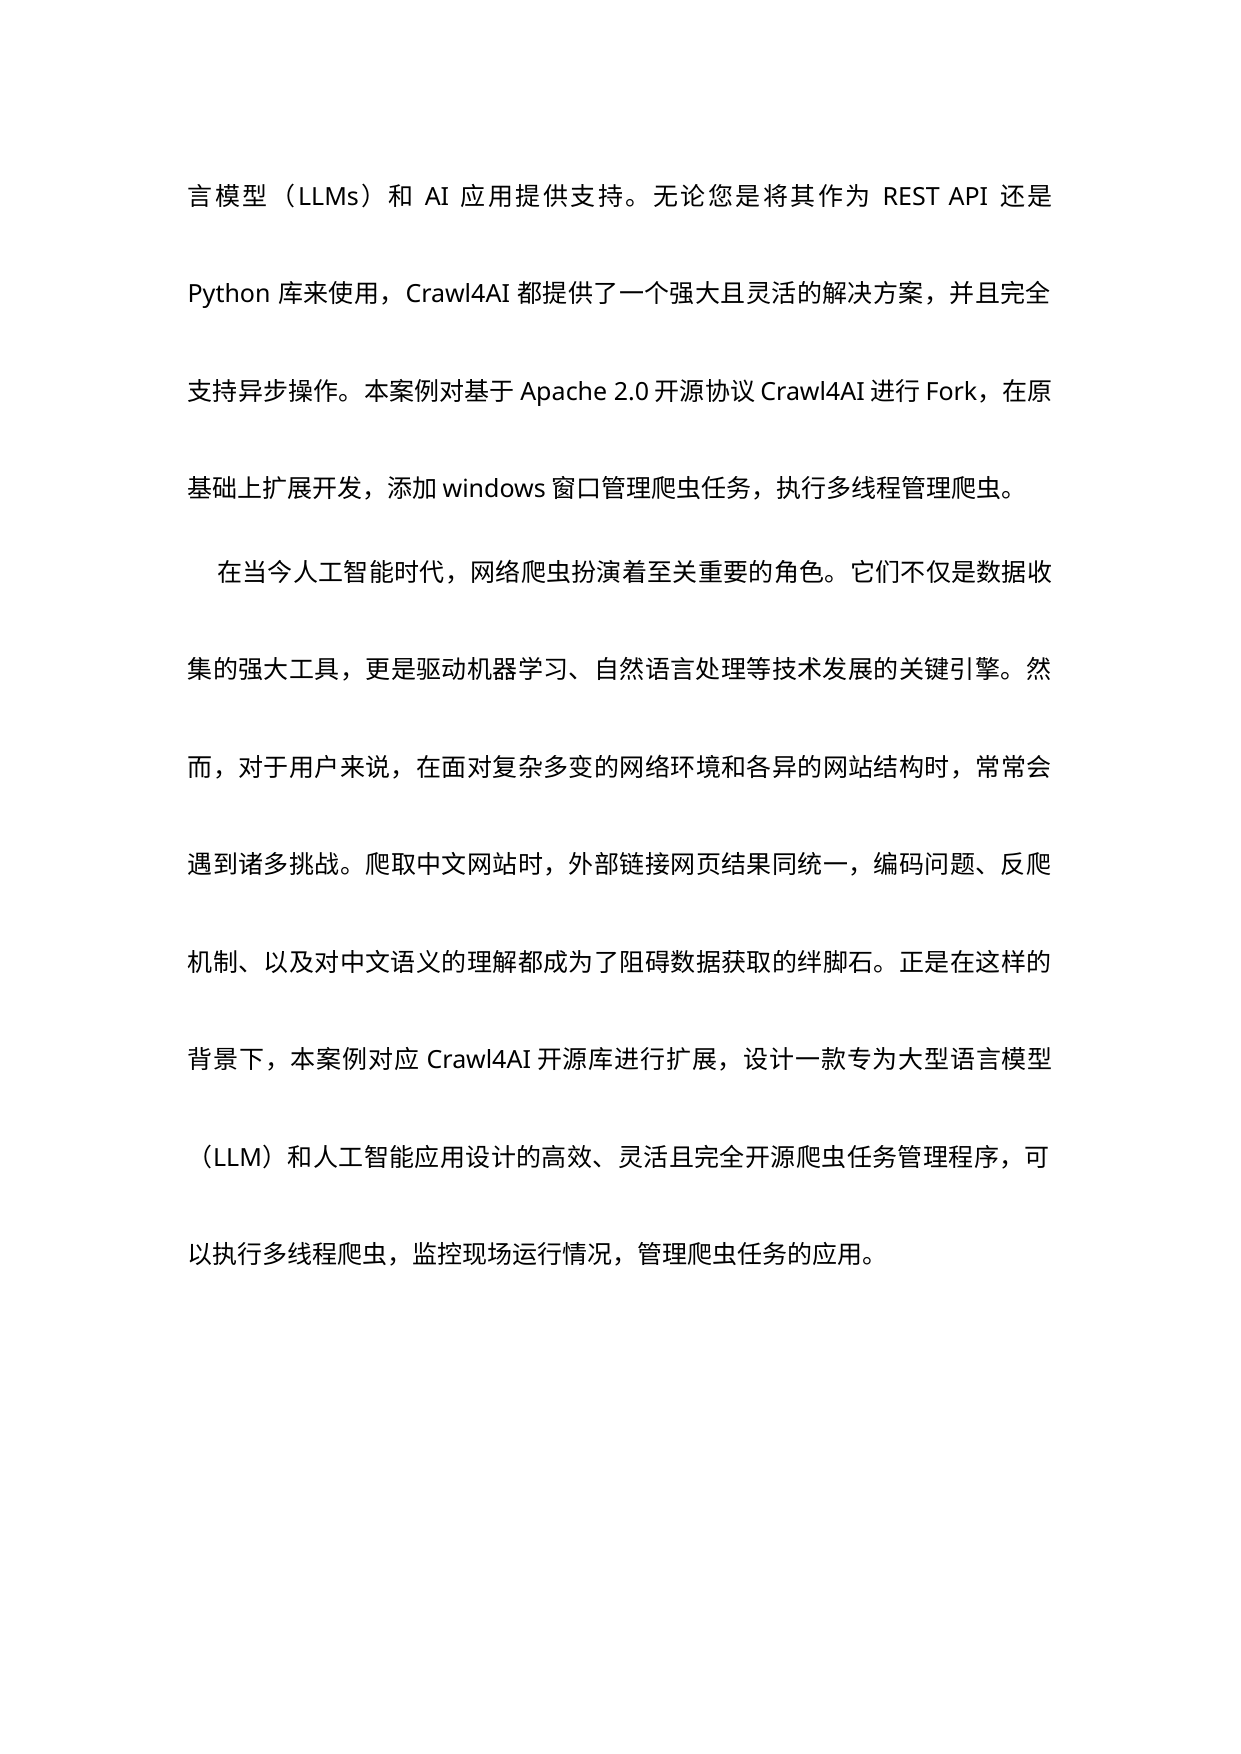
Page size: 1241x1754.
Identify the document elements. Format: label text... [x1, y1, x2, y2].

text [187, 162, 1053, 519]
text 在当今人工智能时代，网络爬虫扮演着至关重要的角色。它们不仅是数据收集的强大工具，更是驱动机器学习、自然语言处理等技术发展的关键引擎。然而，对于用户来说，在面对复杂多变的网络环境和各异的网站结构时，常常会遇到诸多挑战。爬取中文网站时，外部链接网页结果同统一，编码问题、反爬机制、以及对中文语义的理解都成为了阻碍数据获取的绊脚石。正是在这样的背景下，本案例对应 Crawl4AI开源库进行扩展，设计一款专为大型语言模型（LLM）和人工智能应用设计的高效、灵活且完全开源爬虫任务管理程序，可以执行多线程爬虫，监控现场运行情况，管理爬虫任务的应用。 [187, 538, 1053, 1285]
